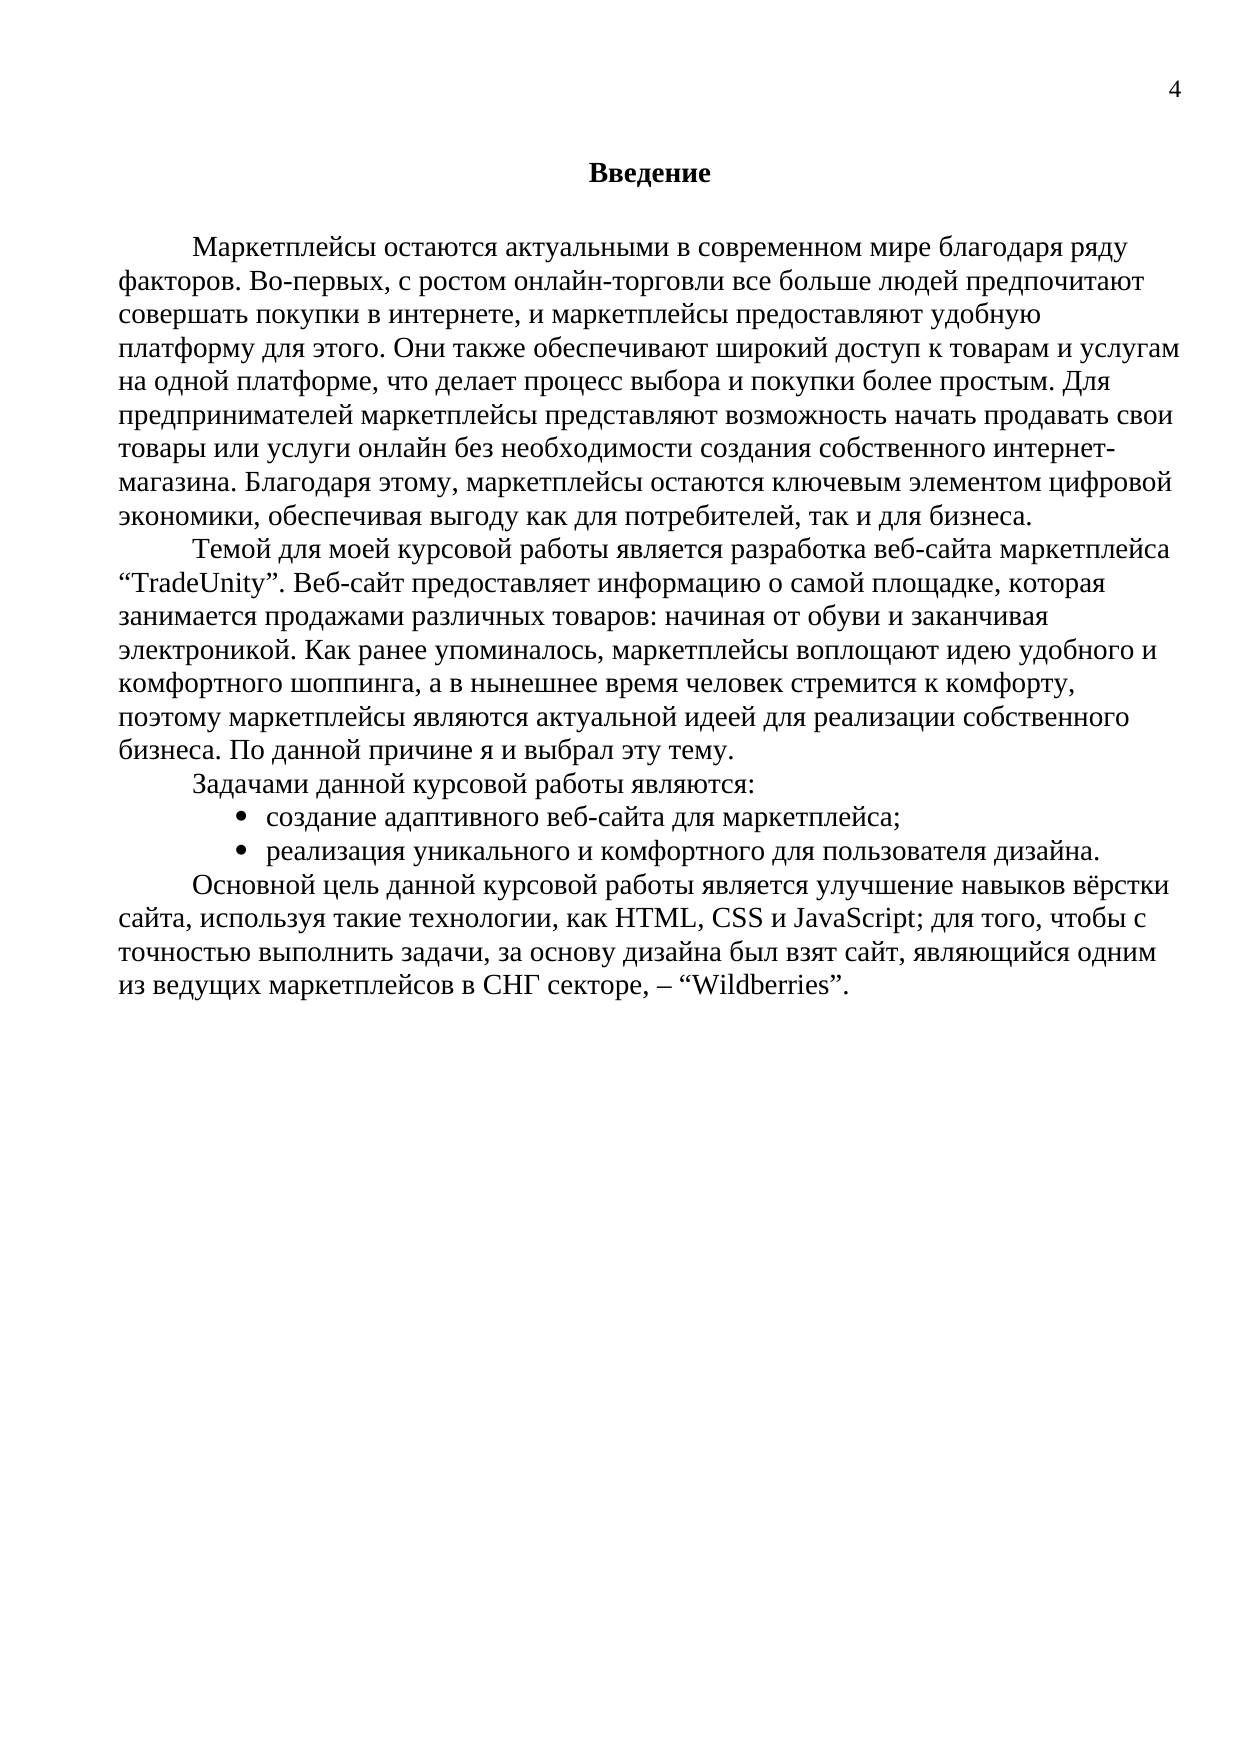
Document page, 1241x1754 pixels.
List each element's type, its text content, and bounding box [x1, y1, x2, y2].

text Маркетплейсы остаются актуальными в современном мире благодаря ряду факторов. Во-первых, с ростом онлайн-торговли все больше людей предпочитают совершать покупки в интернете, и маркетплейсы предоставляют удобную платформу для этого. Они также обеспечивают широкий доступ к товарам и услугам на одной платформе, что делает процесс выбора и покупки более простым. Для предпринимателей маркетплейсы представляют возможность начать продавать свои товары или услуги онлайн без необходимости создания собственного интернет-магазина. Благодаря этому, маркетплейсы остаются ключевым элементом цифровой экономики, обеспечивая выгоду как для потребителей, так и для бизнеса. [118, 229, 1181, 531]
text Темой для моей курсовой работы является разработка веб-сайта маркетплейса “TradeUnity”. Веб-сайт предоставляет информацию о самой площадке, которая занимается продажами различных товаров: начиная от обуви и заканчивая электроникой. Как ранее упоминалось, маркетплейсы воплощают идею удобного и комфортного шоппинга, а в нынешнее время человек стремится к комфорту, поэтому маркетплейсы являются актуальной идеей для реализации собственного бизнеса. По данной причине я и выбрал эту тему. [118, 531, 1181, 766]
list реализация уникального и комфортного для пользователя дизайна. [236, 833, 1181, 867]
text Задачами данной курсовой работы являются: [118, 766, 1181, 799]
text Основной цель данной курсовой работы является улучшение навыков вёрстки сайта, используя такие технологии, как HTML, CSS и JavaScript; для того, чтобы с точностью выполнить задачи, за основу дизайна был взят сайт, являющийся одним из ведущих маркетплейсов в СНГ секторе, – “Wildberries”. [118, 867, 1181, 1001]
subtitle Введение [118, 156, 1181, 189]
list создание адаптивного веб-сайта для маркетплейса; [236, 799, 1181, 833]
